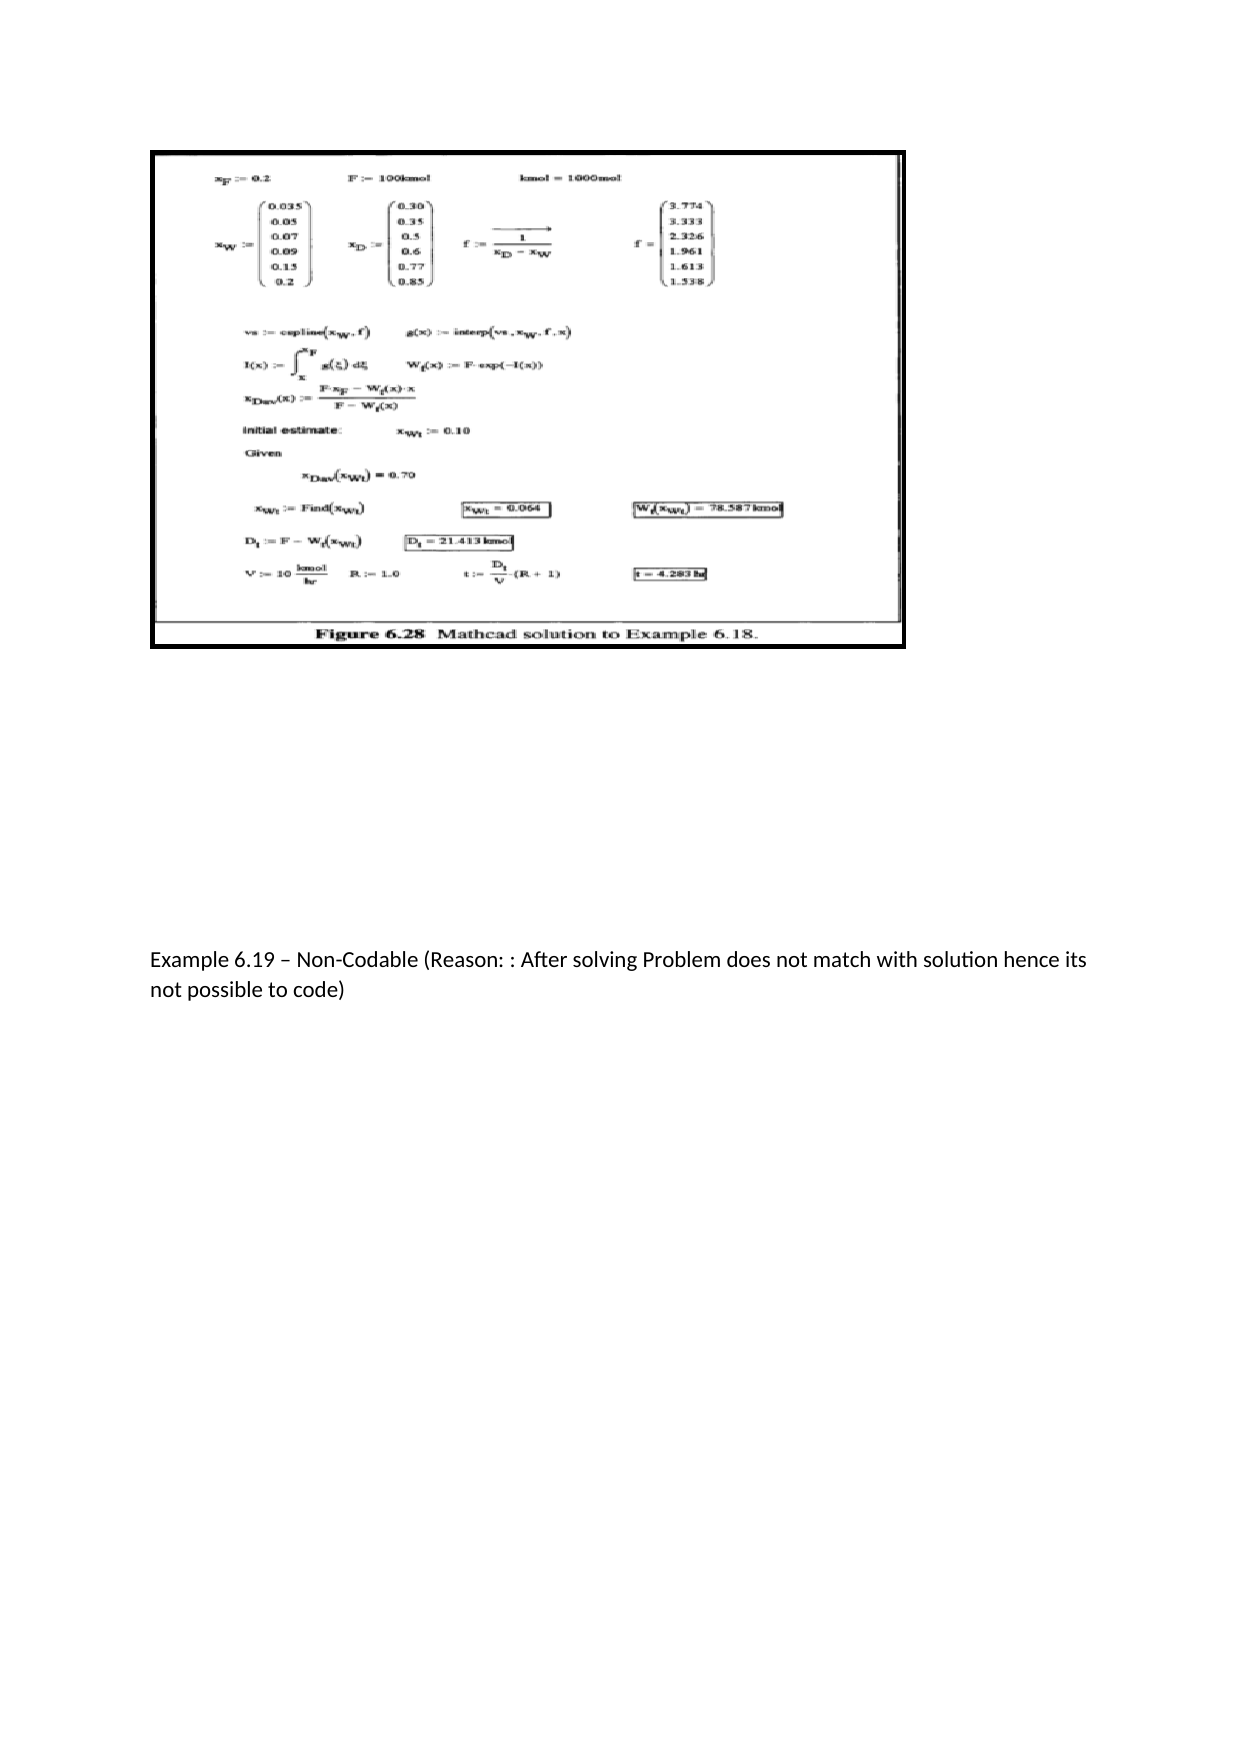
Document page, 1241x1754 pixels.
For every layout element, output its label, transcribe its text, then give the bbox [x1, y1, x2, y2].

text Example 6.19 – Non-Codable (Reason: : After solving Problem does not match with solution hence its not possible to code) [150, 945, 1090, 1003]
picture [155, 155, 902, 644]
